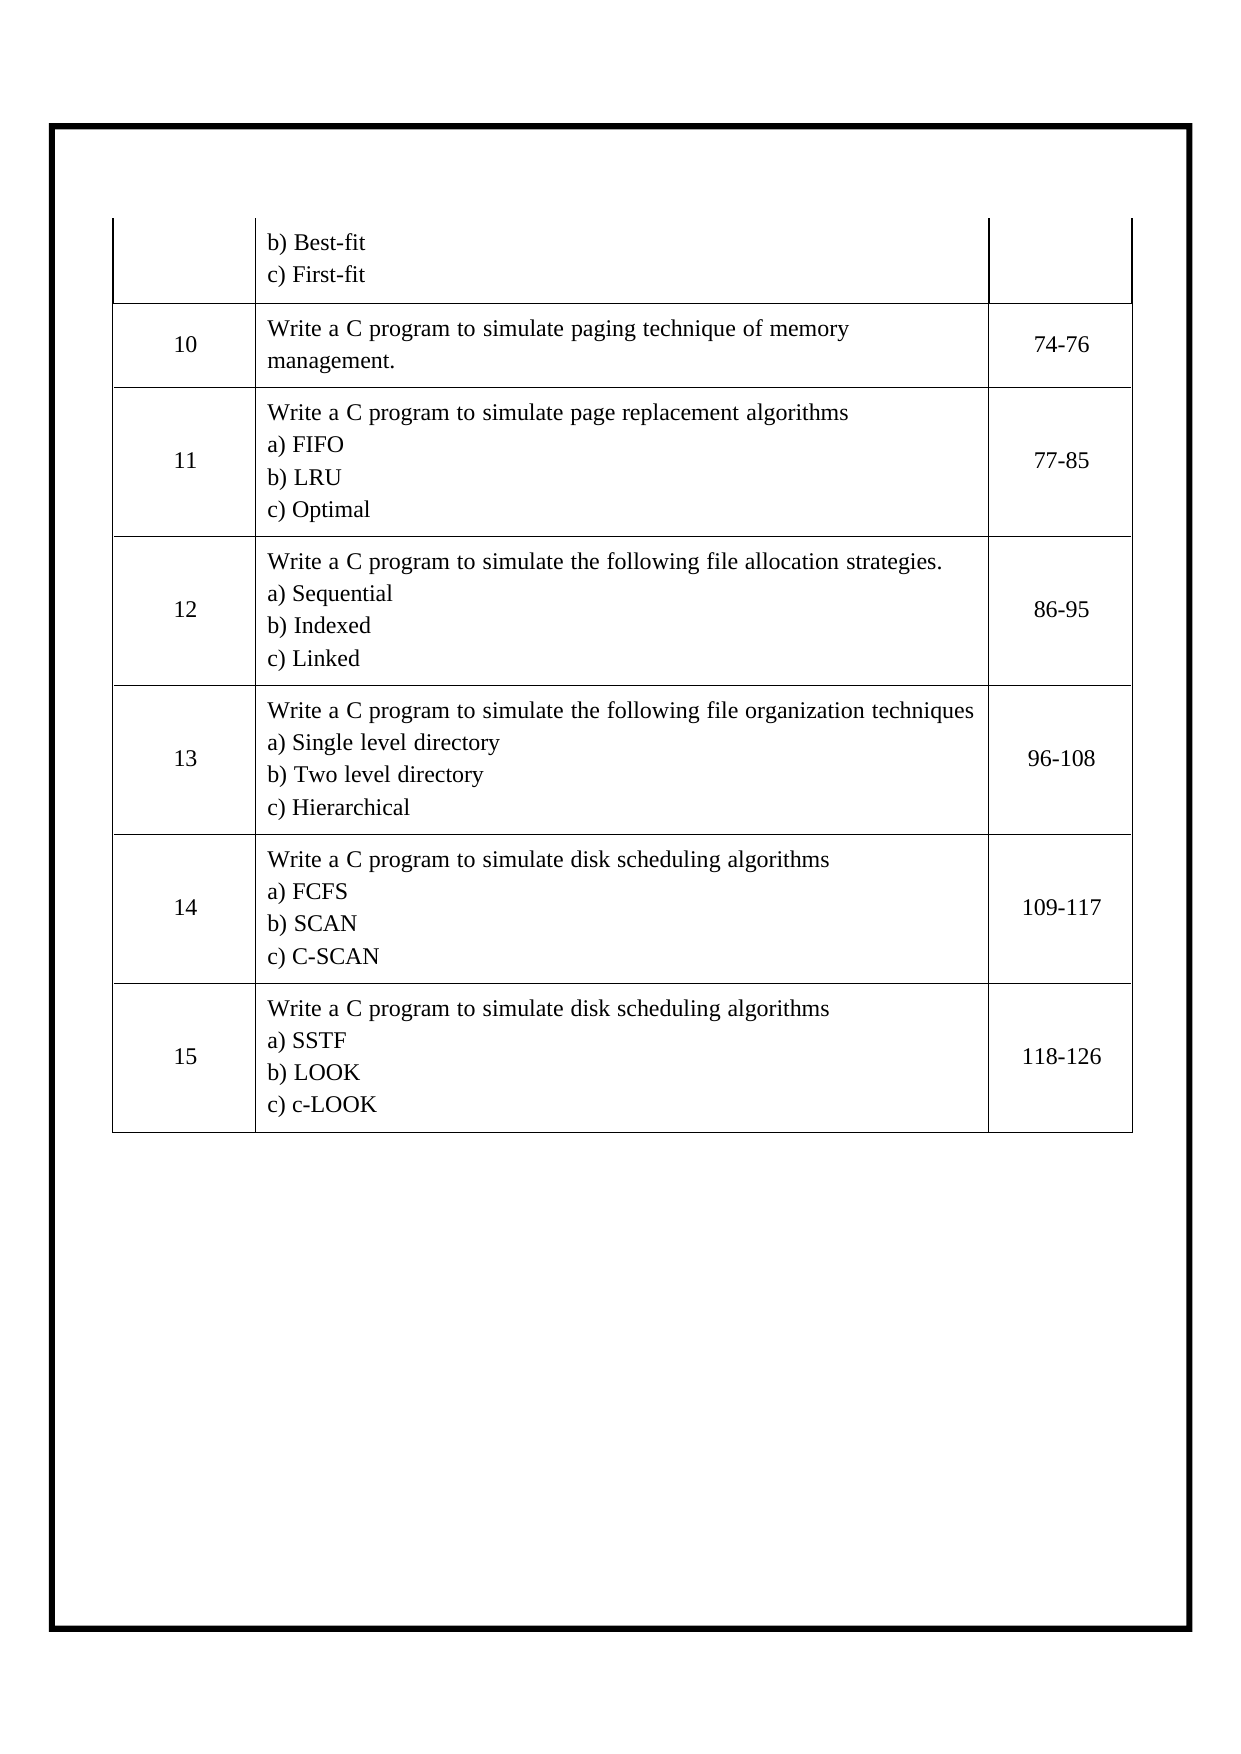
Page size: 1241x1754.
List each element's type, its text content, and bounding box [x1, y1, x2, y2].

table_cell 77-85 [989, 387, 1132, 536]
table_cell Write a C program to simulate disk scheduling algorithms SSTF LOOK c-LOOK [256, 984, 988, 1132]
table_cell 10 [113, 304, 255, 387]
table_cell Write a C program to simulate paging technique of memory management. [256, 304, 988, 387]
table_cell Write a C program to simulate disk scheduling algorithms FCFS SCAN C-SCAN [256, 835, 988, 983]
table_cell 13 [113, 685, 255, 834]
table_header [114, 218, 255, 303]
table_header [990, 218, 1131, 303]
table_cell Write a C program to simulate the following file allocation strategies. Sequential Indexed Linked [256, 537, 988, 685]
table_cell 118-126 [989, 983, 1132, 1132]
table_header Best-fit First-fit [256, 218, 988, 303]
table_cell 74-76 [989, 304, 1132, 387]
table_cell Write a C program to simulate page replacement algorithms FIFO LRU Optimal [256, 388, 988, 536]
table_cell 15 [113, 983, 255, 1132]
table_cell 96-108 [989, 685, 1132, 834]
table_cell 11 [113, 387, 255, 536]
table_cell Write a C program to simulate the following file organization techniques Single level directory Two level directory Hierarchical [256, 686, 988, 834]
table_cell 109-117 [989, 834, 1132, 983]
table_cell 14 [113, 834, 255, 983]
table_cell 12 [113, 536, 255, 685]
table_cell 86-95 [989, 536, 1132, 685]
